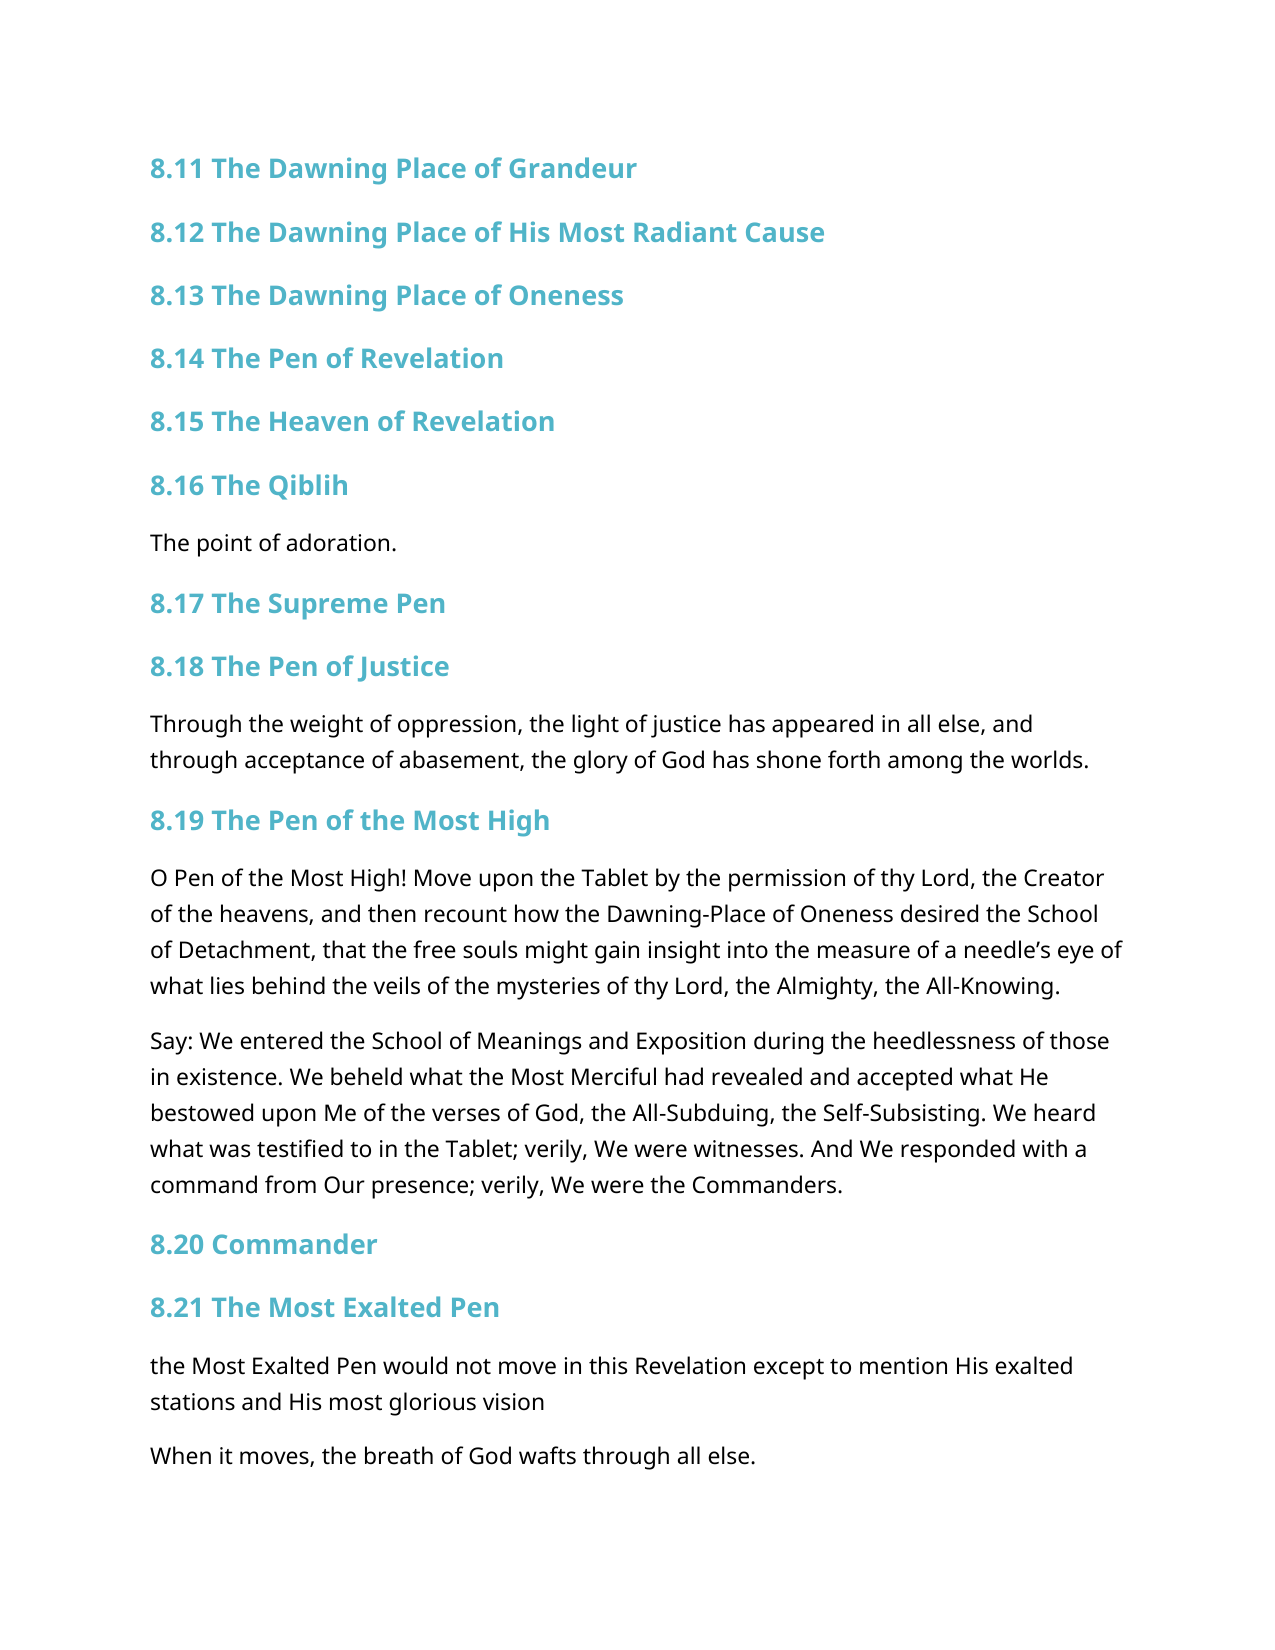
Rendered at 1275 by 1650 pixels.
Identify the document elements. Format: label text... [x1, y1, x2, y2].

subtitle 8.13 The Dawning Place of Oneness [150, 276, 1125, 313]
subtitle 8.12 The Dawning Place of His Most Radiant Cause [150, 213, 1125, 250]
text O Pen of the Most High! Move upon the Tablet by the permission of thy Lord, the Creator of the heavens, and then recount how the Dawning-Place of Oneness desired the School of Detachment, that the free souls might gain insight into the measure of a needle’s eye of what lies behind the veils of the mysteries of thy Lord, the Almighty, the All-Knowing. [150, 862, 1125, 1001]
subtitle 8.11 The Dawning Place of Grandeur [150, 150, 1125, 187]
text When it moves, the breath of God wafts through all else. [150, 1440, 1125, 1472]
subtitle 8.17 The Supreme Pen [150, 584, 1125, 621]
text Through the weight of oppression, the light of justice has appeared in all else, and through acceptance of abasement, the glory of God has shone forth among the worlds. [150, 708, 1125, 776]
subtitle 8.15 The Heaven of Revelation [150, 403, 1125, 440]
subtitle 8.19 The Pen of the Most High [150, 801, 1125, 838]
subtitle 8.21 The Most Exalted Pen [150, 1288, 1125, 1325]
text the Most Exalted Pen would not move in this Revelation except to mention His exalted stations and His most glorious vision [150, 1350, 1125, 1417]
text The point of adoration. [150, 527, 1125, 558]
subtitle 8.20 Commander [150, 1225, 1125, 1262]
subtitle 8.14 The Pen of Revelation [150, 340, 1125, 377]
subtitle 8.16 The Qiblih [150, 466, 1125, 503]
text Say: We entered the School of Meanings and Exposition during the heedlessness of those in existence. We beheld what the Most Merciful had revealed and accepted what He bestowed upon Me of the verses of God, the All-Subduing, the Self-Subsisting. We heard what was testified to in the Tablet; verily, We were witnesses. And We responded with a command from Our presence; verily, We were the Commanders. [150, 1025, 1125, 1200]
subtitle 8.18 The Pen of Justice [150, 647, 1125, 684]
